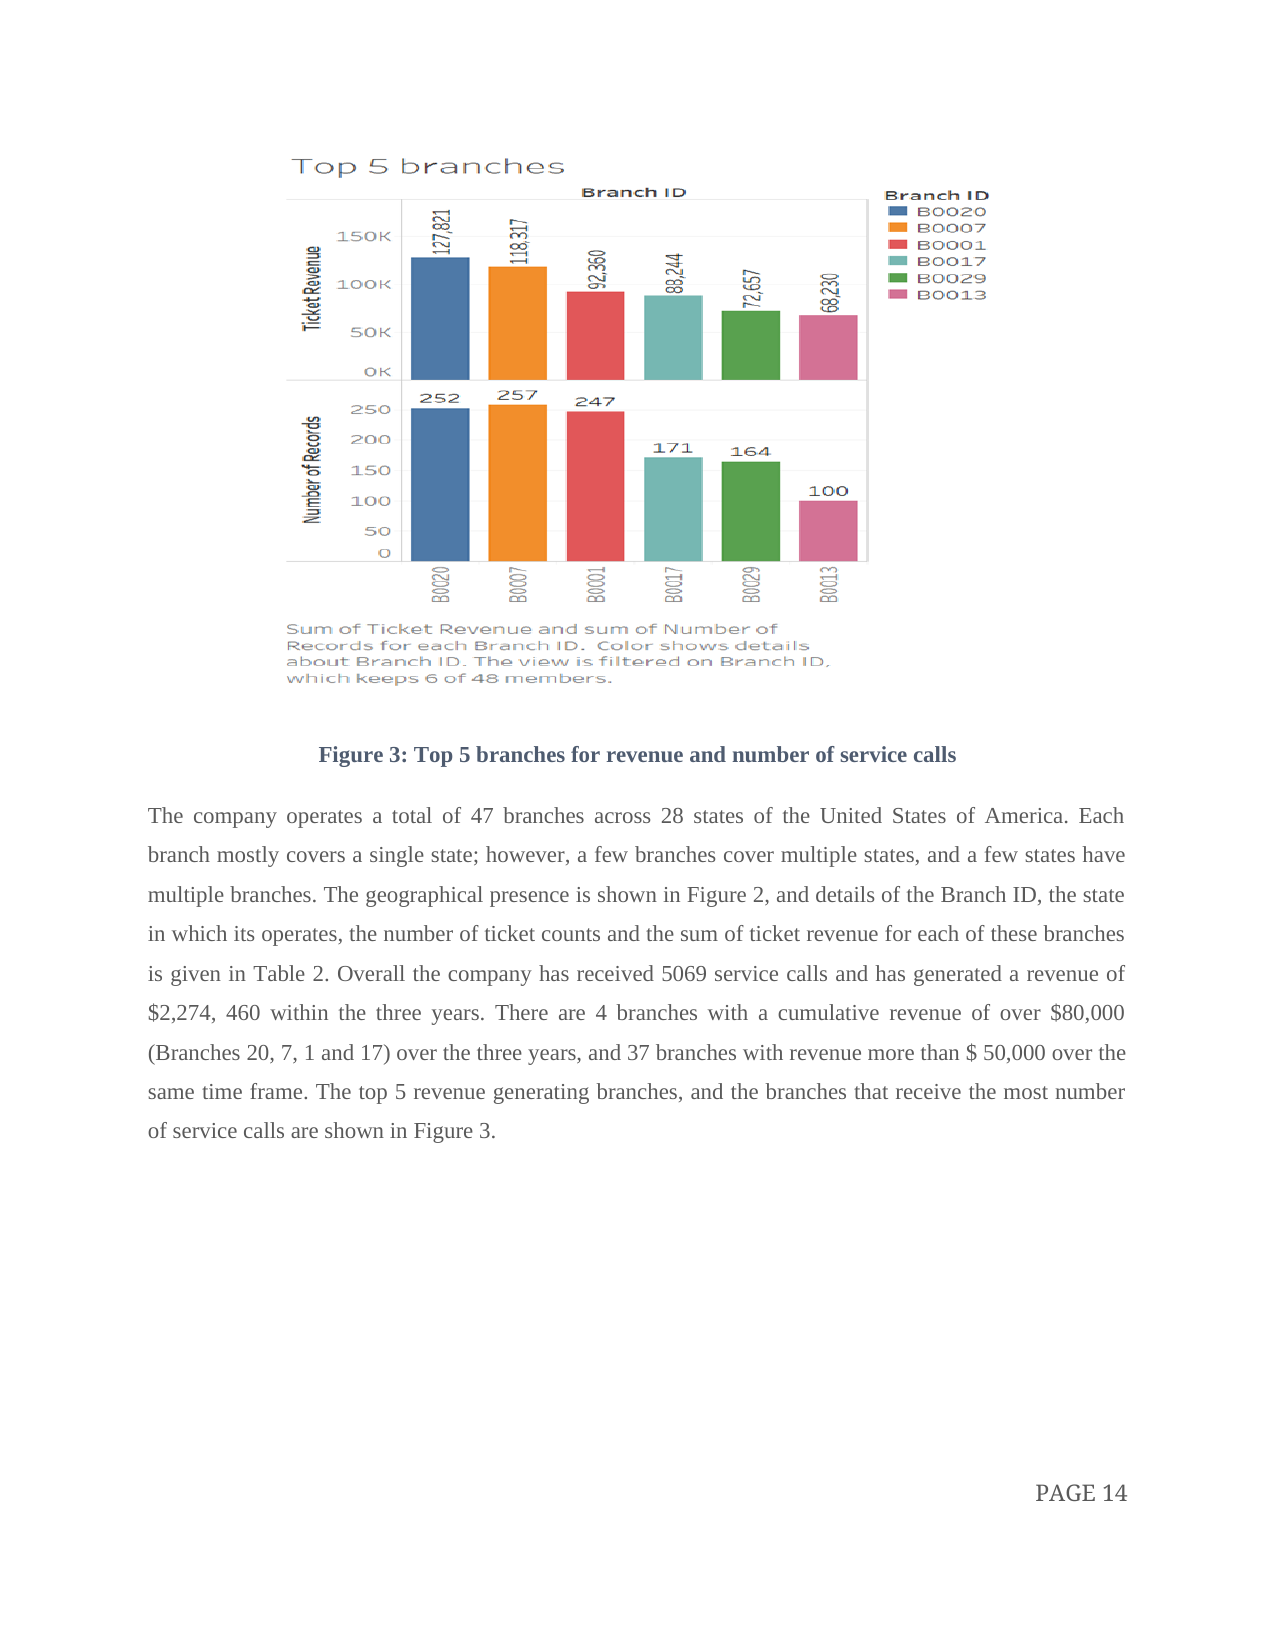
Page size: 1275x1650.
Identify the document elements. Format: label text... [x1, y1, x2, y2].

text The company operates a total of 47 branches across 28 states of the United States of America. Each branch mostly covers a single state; however, a few branches cover multiple states, and a few states have multiple branches. The geographical presence is shown in Figure 2, and details of the Branch ID, the state in which its operates, the number of ticket counts and the sum of ticket revenue for each of these branches is given in Table 2. Overall the company has received 5069 service calls and has generated a revenue of $2,274, 460 within the three years. There are 4 branches with a cumulative revenue of over $80,000 (Branches 20, 7, 1 and 17) over the three years, and 37 branches with revenue more than $ 50,000 over the same time frame. The top 5 revenue generating branches, and the branches that receive the most number of service calls are shown in Figure 3. [148, 802, 1127, 1144]
text Figure 3: Top 5 branches for revenue and number of service calls [148, 741, 1127, 768]
picture [286, 147, 1064, 687]
